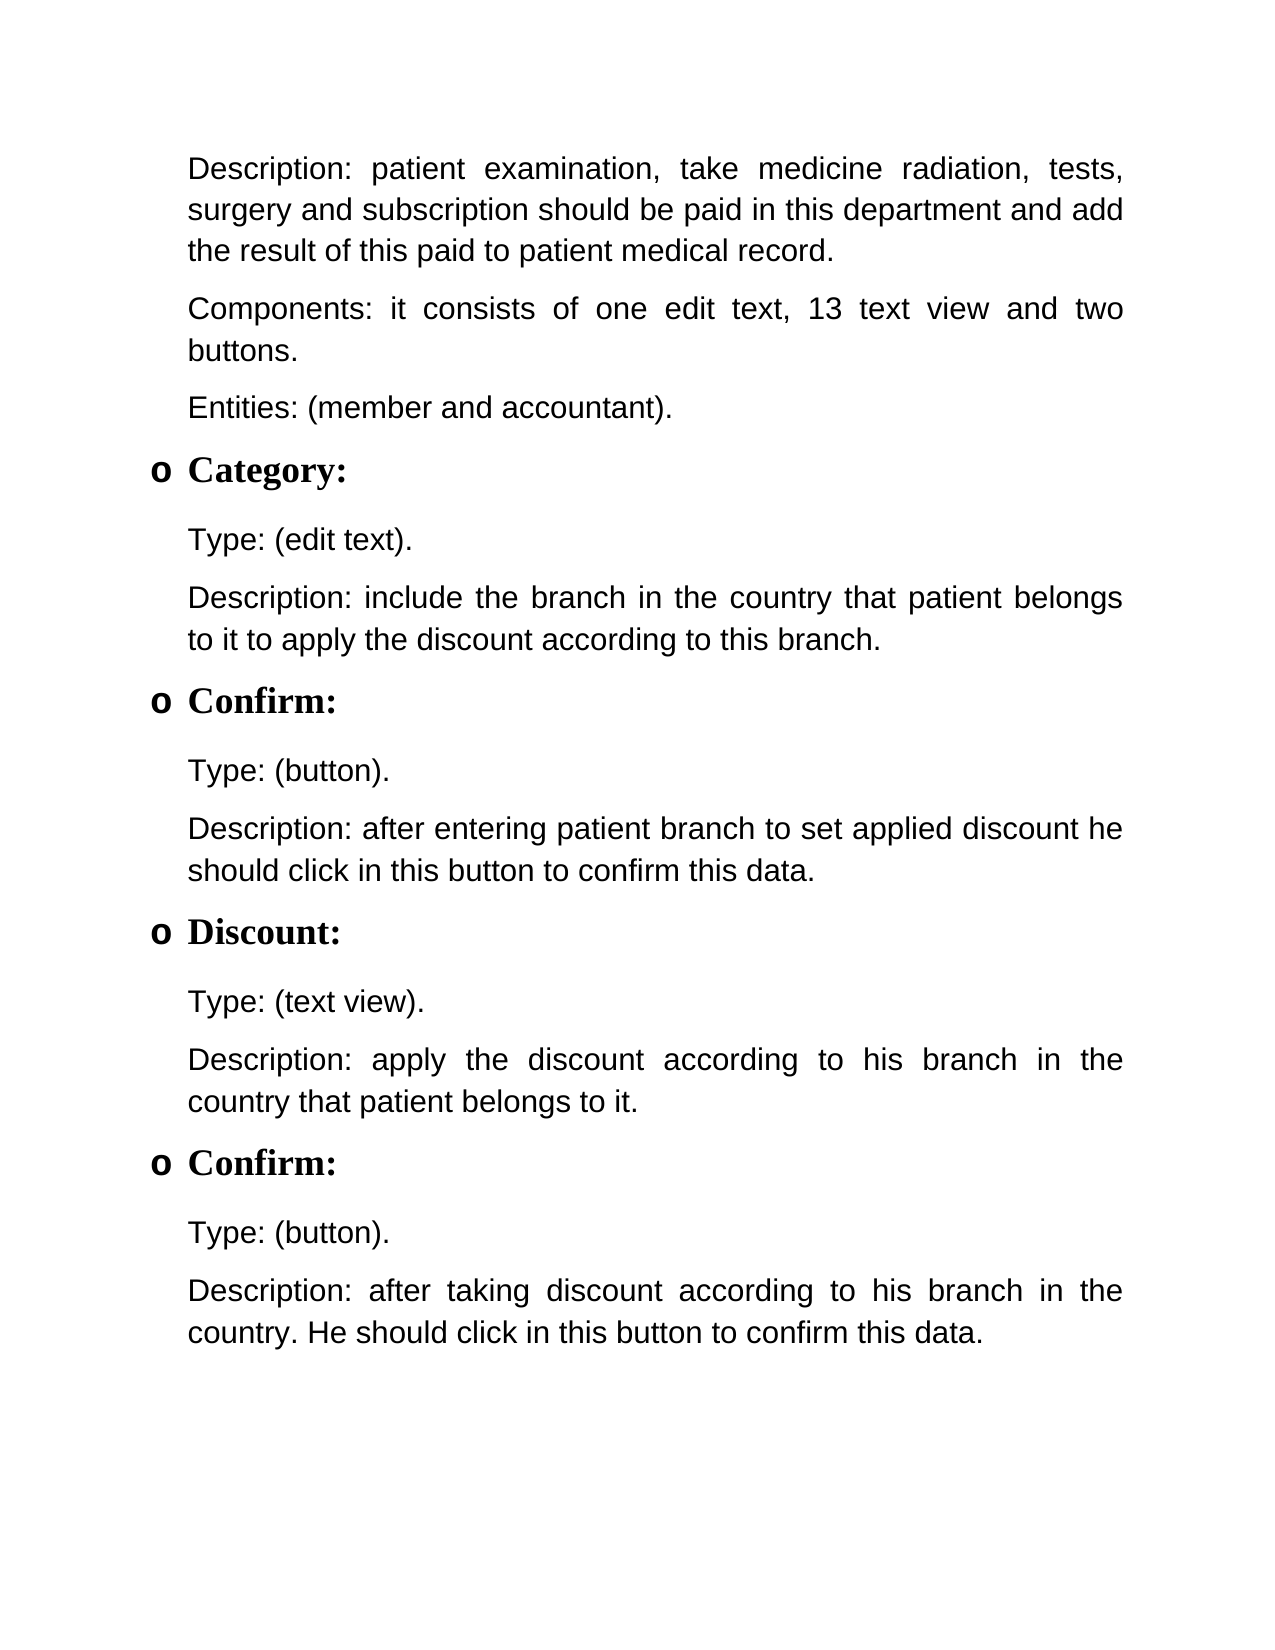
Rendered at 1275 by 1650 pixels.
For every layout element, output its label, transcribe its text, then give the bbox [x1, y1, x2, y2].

list Confirm: [150, 1141, 1125, 1187]
text Components: it consists of one edit text, 13 text view and two buttons. [187, 290, 1125, 368]
list Confirm: [150, 678, 1125, 725]
text Type: (button). [187, 1214, 1125, 1251]
text Description: patient examination, take medicine radiation, tests, surgery and subscription should be paid in this department and add the result of this paid to patient medical record. [187, 150, 1125, 268]
list Discount: [150, 909, 1125, 956]
text Description: apply the discount according to his branch in the country that patient belongs to it. [187, 1041, 1125, 1119]
text Type: (button). [187, 752, 1125, 788]
text Entities: (member and accountant). [187, 389, 1125, 426]
text Type: (text view). [187, 983, 1125, 1019]
text Description: after entering patient branch to set applied discount he should click in this button to confirm this data. [187, 810, 1125, 888]
list Category: [150, 447, 1125, 494]
text Description: include the branch in the country that patient belongs to it to apply the discount according to this branch. [187, 579, 1125, 657]
text Type: (edit text). [187, 521, 1125, 557]
text Description: after taking discount according to his branch in the country. He should click in this button to confirm this data. [187, 1272, 1125, 1350]
